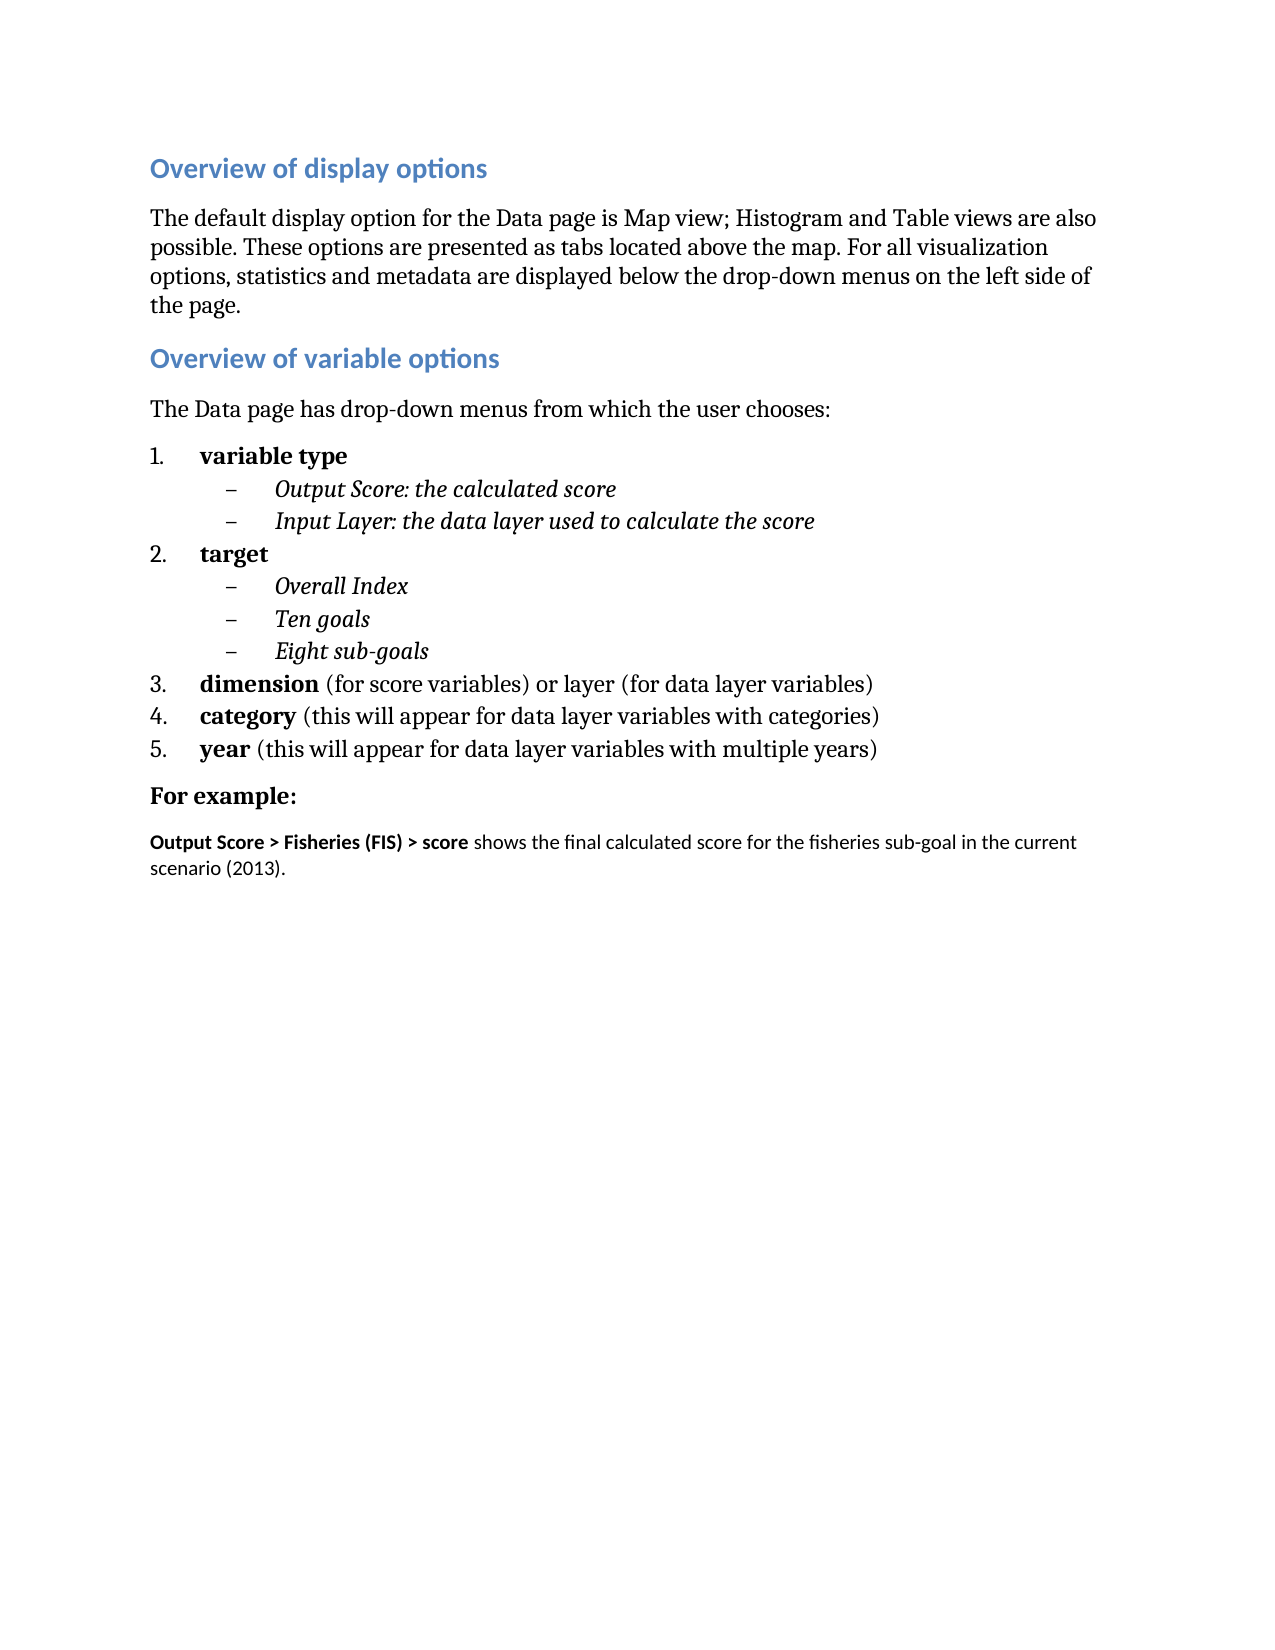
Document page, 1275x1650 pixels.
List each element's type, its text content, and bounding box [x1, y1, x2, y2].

list Overall Index [225, 572, 1125, 601]
list dimension (for score variables) or layer (for data layer variables) [150, 669, 1125, 698]
text The default display option for the Data page is Map view; Histogram and Table views are also possible. These options are presented as tabs located above the map. For all visualization options, statistics and metadata are displayed below the drop-down menus on the left side of the page. [150, 204, 1125, 319]
list variable type [150, 442, 1125, 471]
text For example: [150, 782, 1125, 811]
text The Data page has drop-down menus from which the user chooses: [150, 394, 1125, 423]
list Ten goals [225, 604, 1125, 633]
list target [150, 539, 1125, 568]
list Input Layer: the data layer used to calculate the score [225, 507, 1125, 536]
subtitle Overview of variable options [150, 340, 1125, 376]
list Output Score: the calculated score [225, 474, 1125, 503]
text Output Score > Fisheries (FIS) > score shows the final calculated score for the fisheries sub-goal in the current scenario (2013). [150, 829, 1125, 880]
subtitle Overview of display options [150, 150, 1125, 186]
list year (this will appear for data layer variables with multiple years) [150, 734, 1125, 763]
list category (this will appear for data layer variables with categories) [150, 702, 1125, 731]
list Eight sub-goals [225, 637, 1125, 666]
